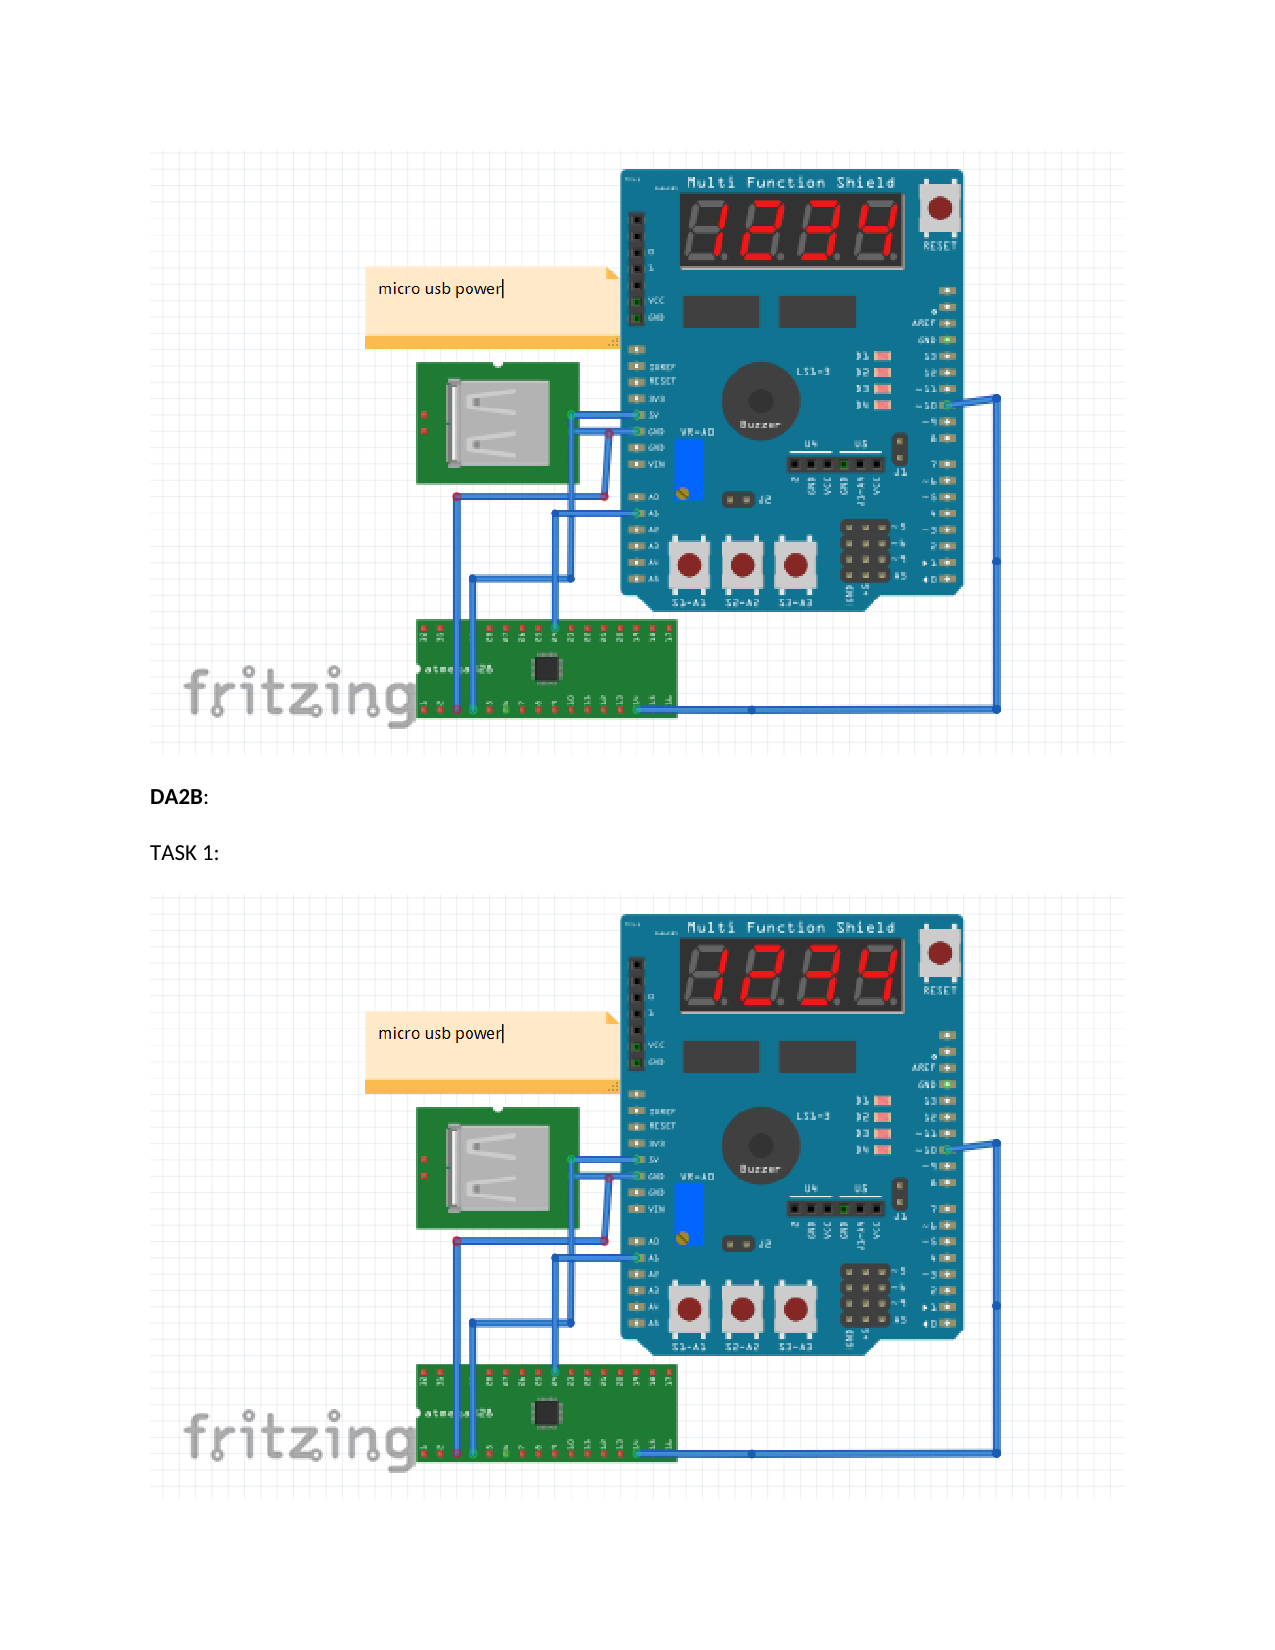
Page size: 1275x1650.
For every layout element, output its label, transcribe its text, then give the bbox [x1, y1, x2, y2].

text DA2B: [150, 782, 1125, 810]
text TASK 1: [150, 838, 1125, 866]
picture [150, 894, 1125, 1499]
picture [150, 150, 1125, 755]
